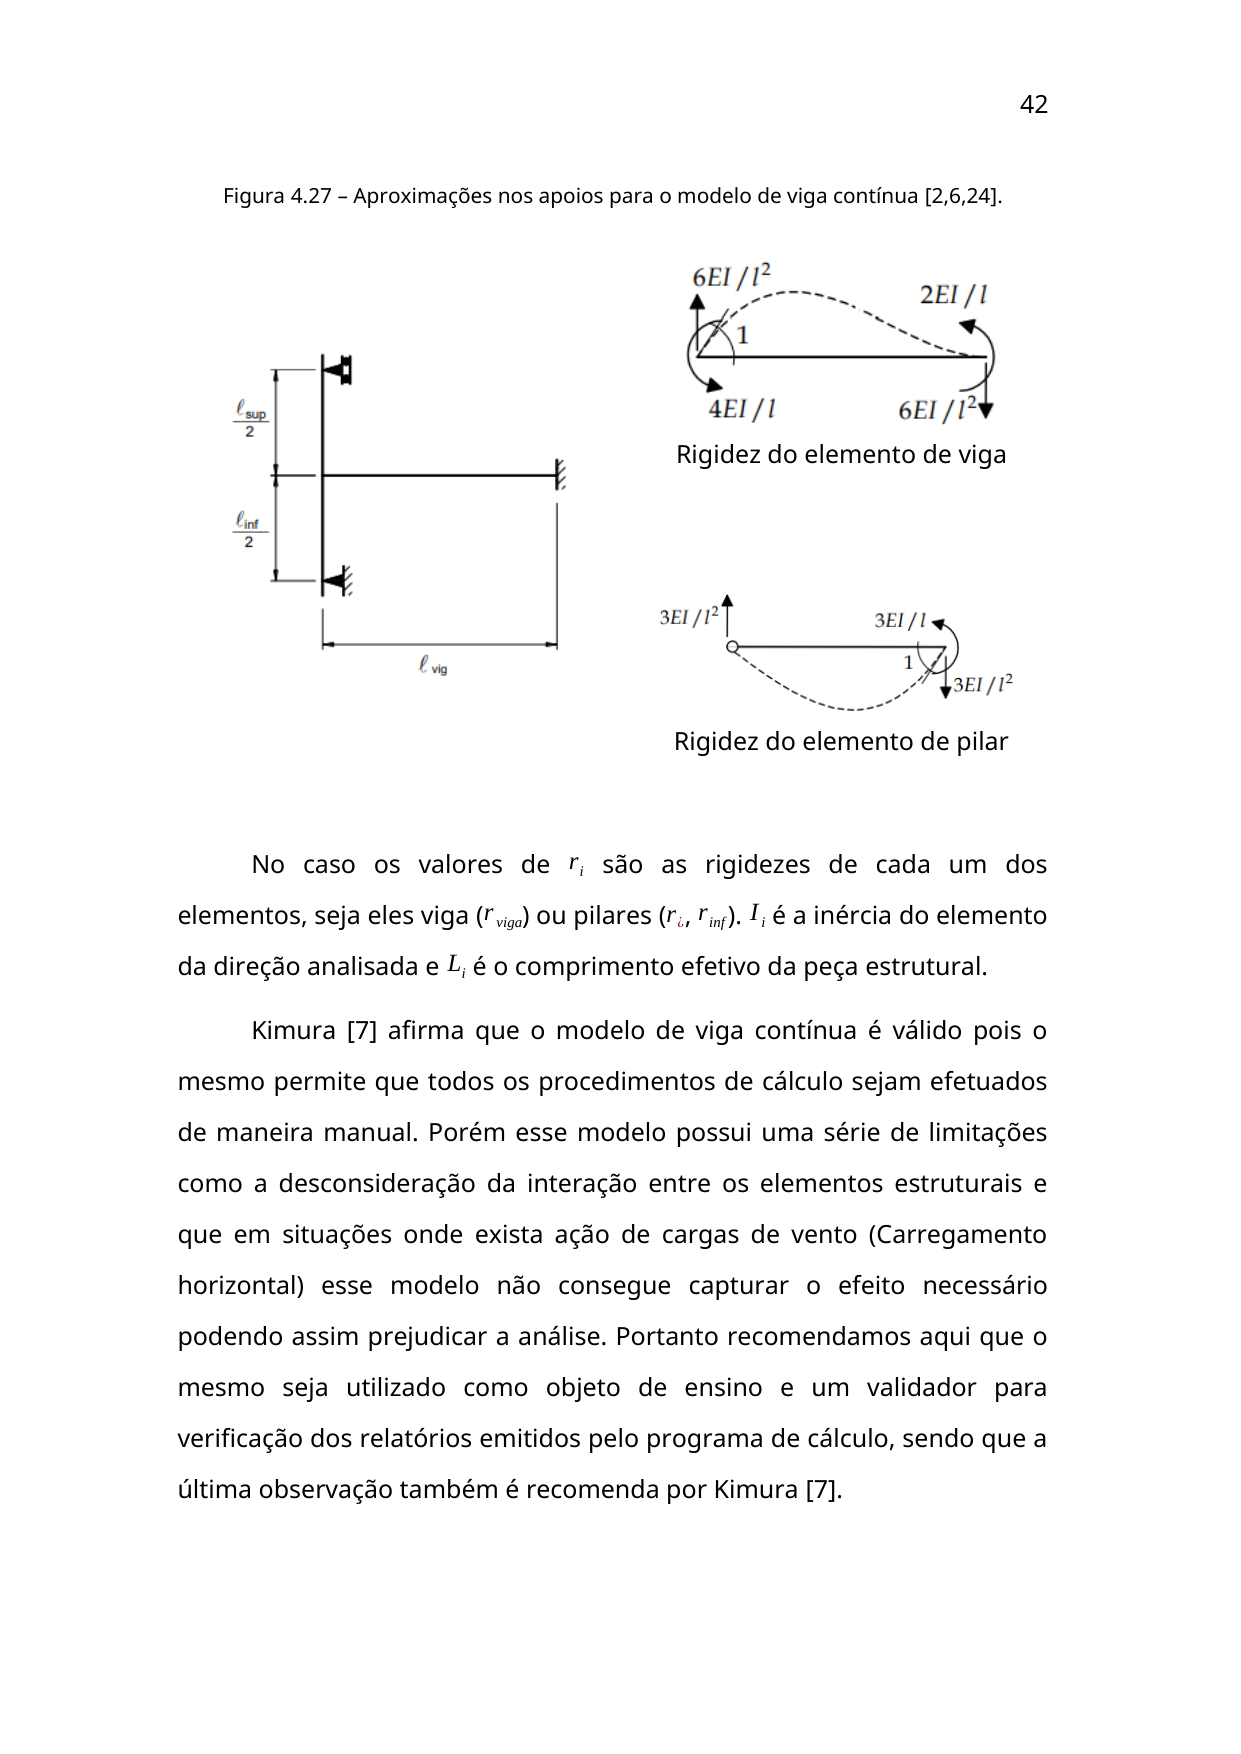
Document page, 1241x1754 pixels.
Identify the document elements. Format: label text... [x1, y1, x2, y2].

text No caso os valores de são as rigidezes de cada um dos elementos, seja eles viga () ou pilares (, ). é a inércia do elemento da direção analisada e é o comprimento efetivo da peça estrutural. [177, 847, 1048, 983]
table_cell Rigidez do elemento de pilar [635, 519, 1048, 826]
text Kimura [7] afirma que o modelo de viga contínua é válido pois o mesmo permite que todos os procedimentos de cálculo sejam efetuados de maneira manual. Porém esse modelo possui uma série de limitações como a desconsideração da interação entre os elementos estruturais e que em situações onde exista ação de cargas de vento (Carregamento horizontal) esse modelo não consegue capturar o efeito necessário podendo assim prejudicar a análise. Portanto recomendamos aqui que o mesmo seja utilizado como objeto de ensino e um validador para verificação dos relatórios emitidos pelo programa de cálculo, sendo que a última observação também é recomenda por Kimura [7]. [177, 1012, 1048, 1506]
table_cell [178, 212, 635, 826]
picture [660, 587, 1023, 722]
picture [681, 259, 1002, 435]
table_cell Rigidez do elemento de viga [635, 212, 1048, 519]
picture [210, 351, 603, 686]
table_header Figura 4.27 – Aproximações nos apoios para o modelo de viga contínua [2,6,24]. [178, 179, 1048, 212]
